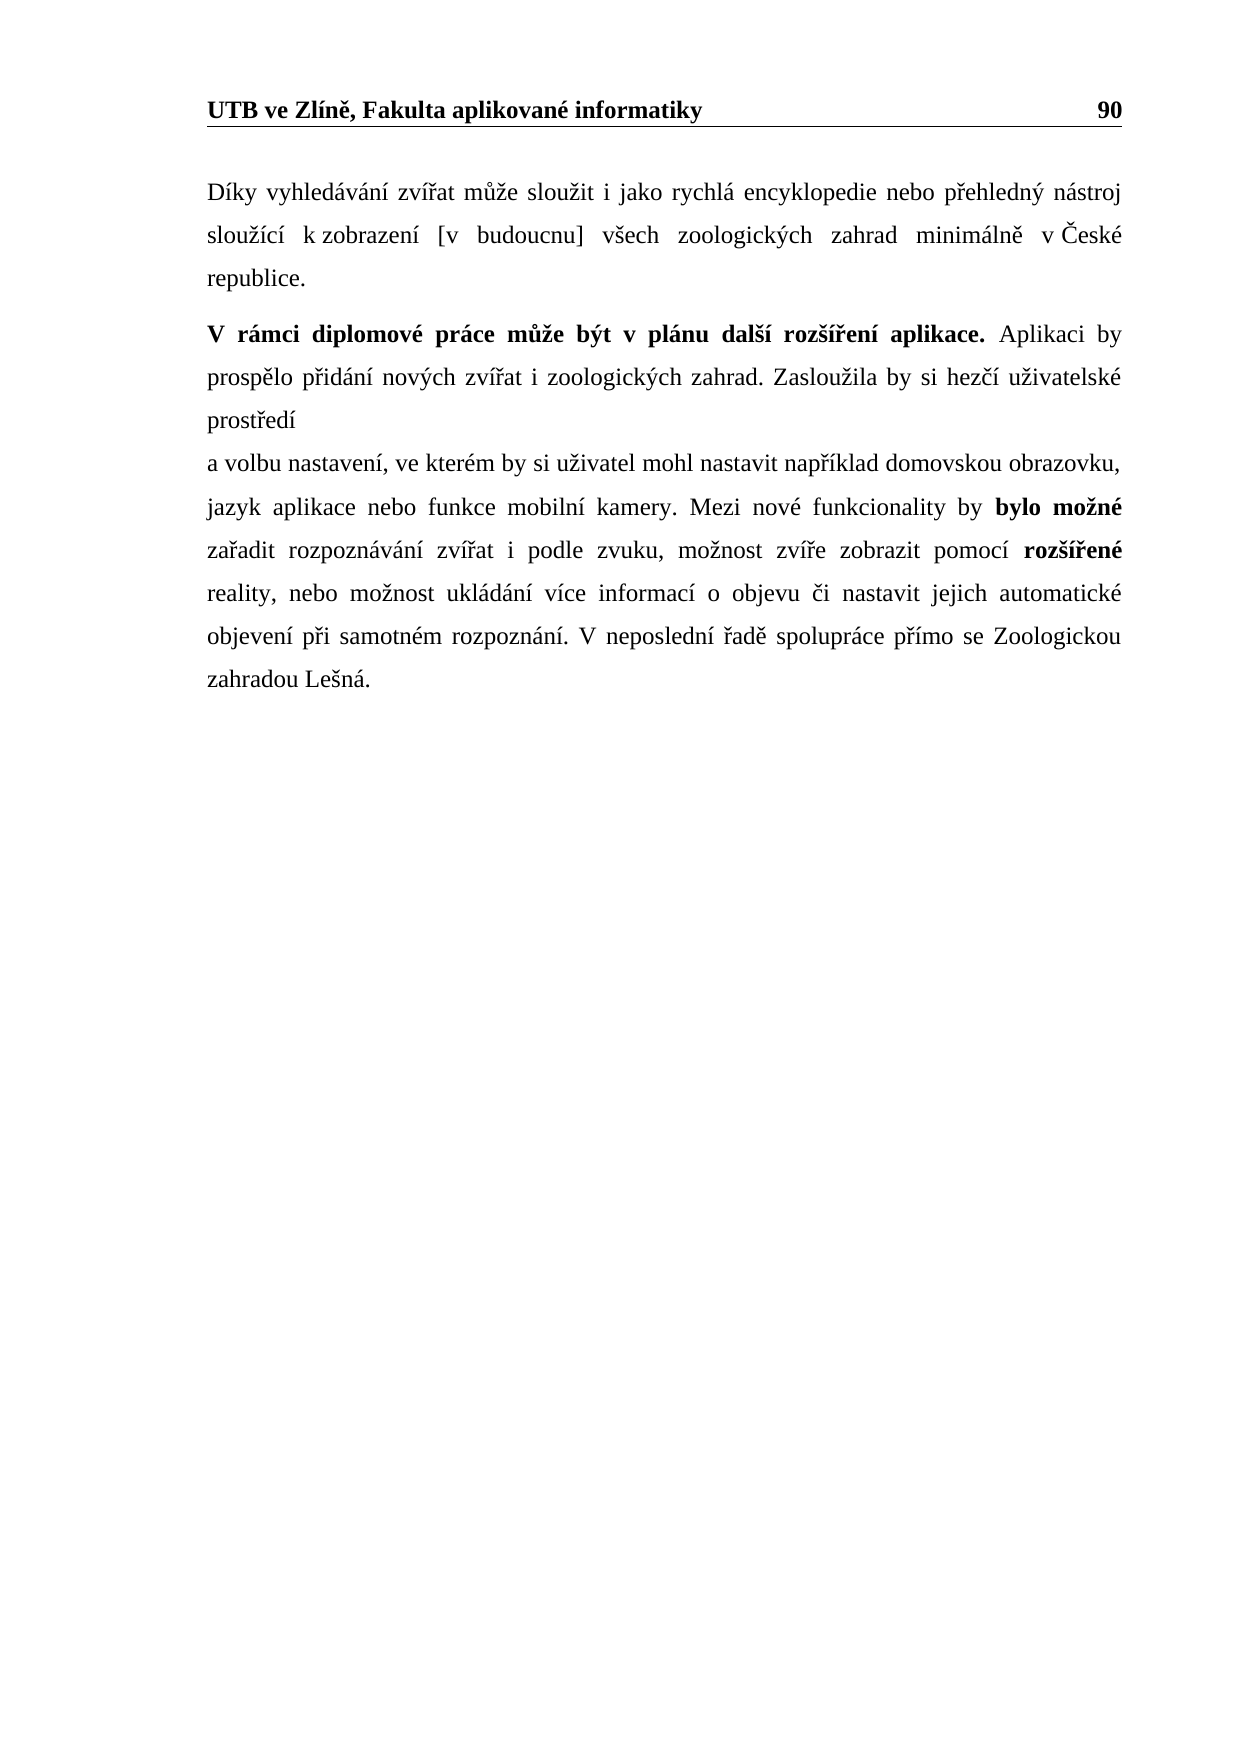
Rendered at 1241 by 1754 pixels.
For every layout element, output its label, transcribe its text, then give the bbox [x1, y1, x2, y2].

text V rámci diplomové práce může být v plánu další rozšíření aplikace. Aplikaci by prospělo přidání nových zvířat i zoologických zahrad. Zasloužila by si hezčí uživatelské prostředí a volbu nastavení, ve kterém by si uživatel mohl nastavit například domovskou obrazovku, jazyk aplikace nebo funkce mobilní kamery. Mezi nové funkcionality by bylo možné zařadit rozpoznávání zvířat i podle zvuku, možnost zvíře zobrazit pomocí rozšířené reality, nebo možnost ukládání více informací o objevu či nastavit jejich automatické objevení při samotném rozpoznání. V neposlední řadě spolupráce přímo se Zoologickou zahradou Lešná. [207, 319, 1122, 693]
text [207, 177, 1122, 292]
